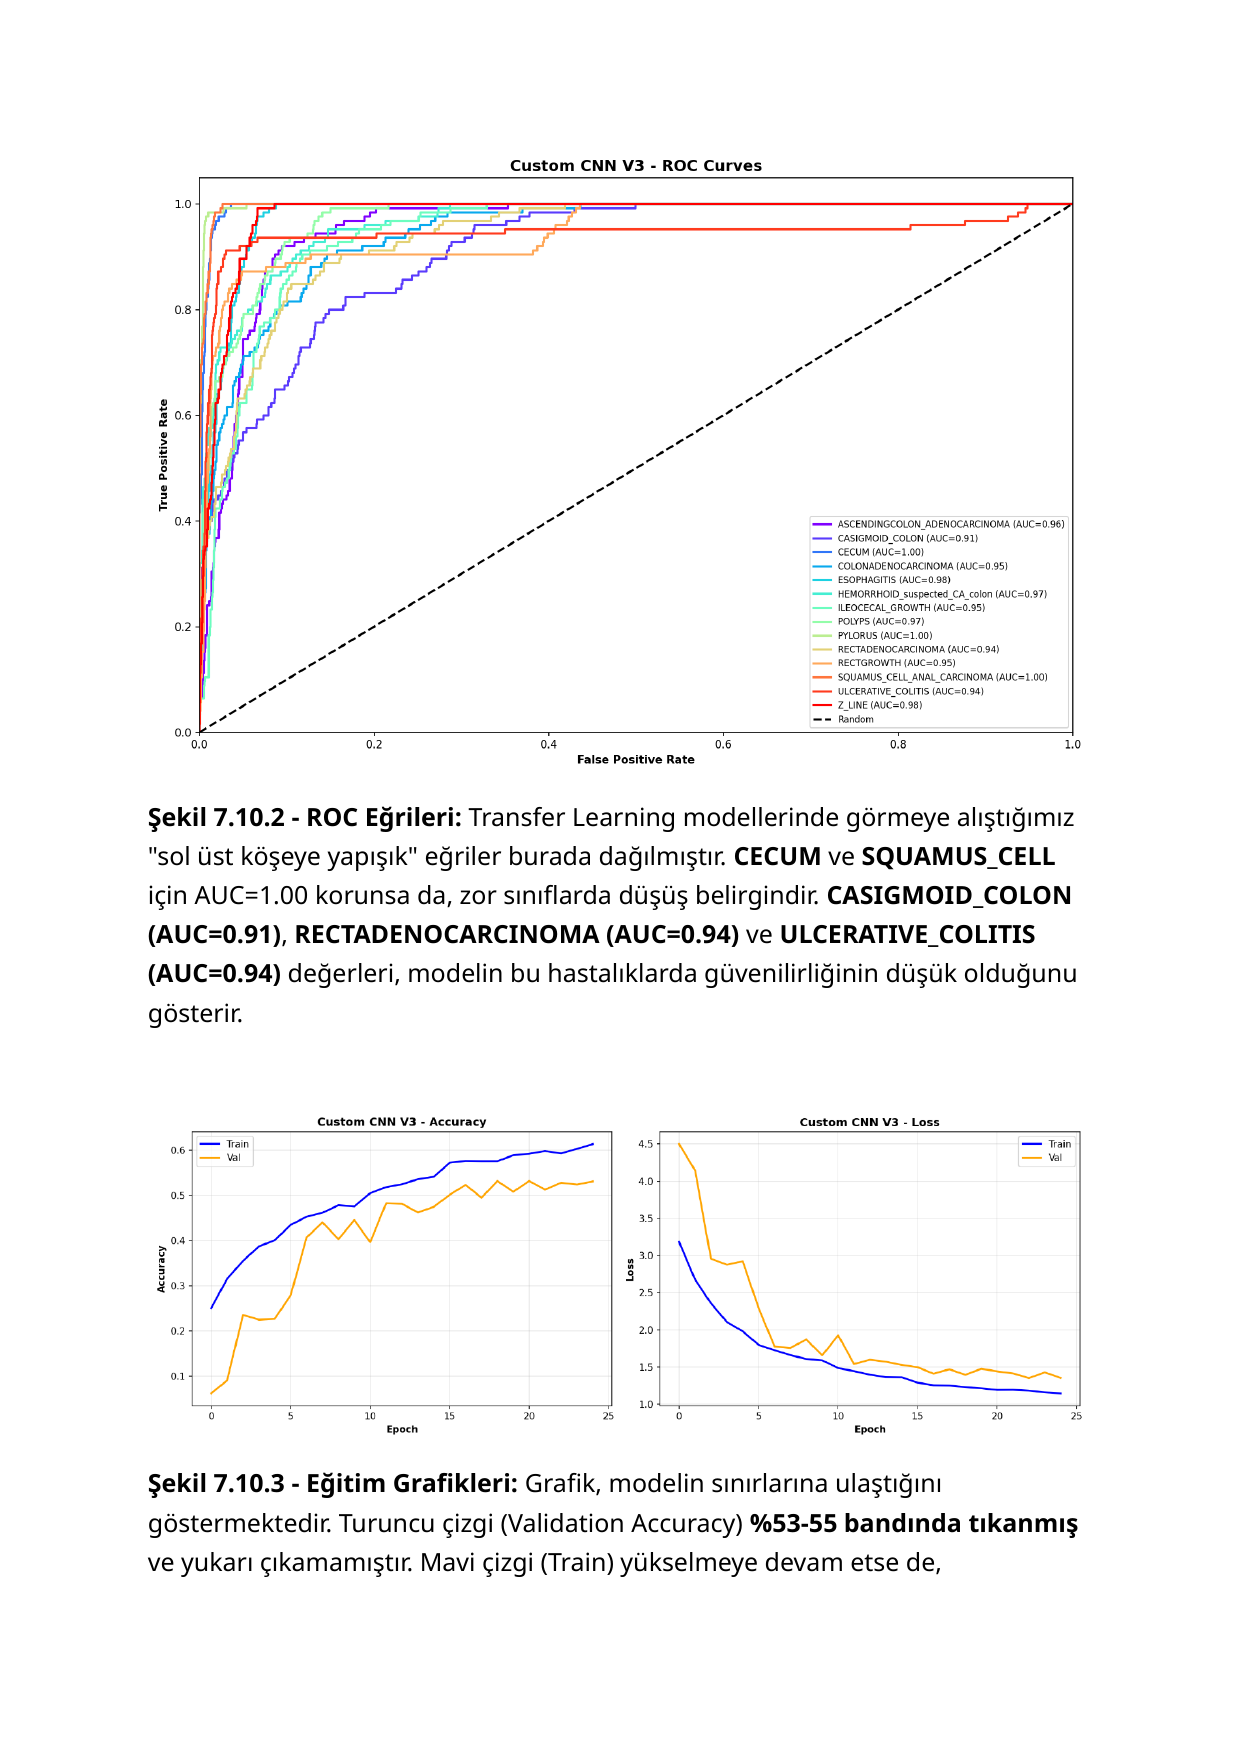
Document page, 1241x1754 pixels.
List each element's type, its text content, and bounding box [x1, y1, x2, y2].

text Şekil 7.10.2 - ROC Eğrileri: Transfer Learning modellerinde görmeye alıştığımız "sol üst köşeye yapışık" eğriler burada dağılmıştır. CECUM ve SQUAMUS_CELL için AUC=1.00 korunsa da, zor sınıflarda düşüş belirgindir. CASIGMOID_COLON (AUC=0.91), RECTADENOCARCINOMA (AUC=0.94) ve ULCERATIVE_COLITIS (AUC=0.94) değerleri, modelin bu hastalıklarda güvenilirliğinin düşük olduğunu gösterir. [148, 799, 1093, 1029]
picture [147, 147, 1093, 778]
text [148, 1466, 1093, 1578]
picture [147, 1106, 1093, 1445]
